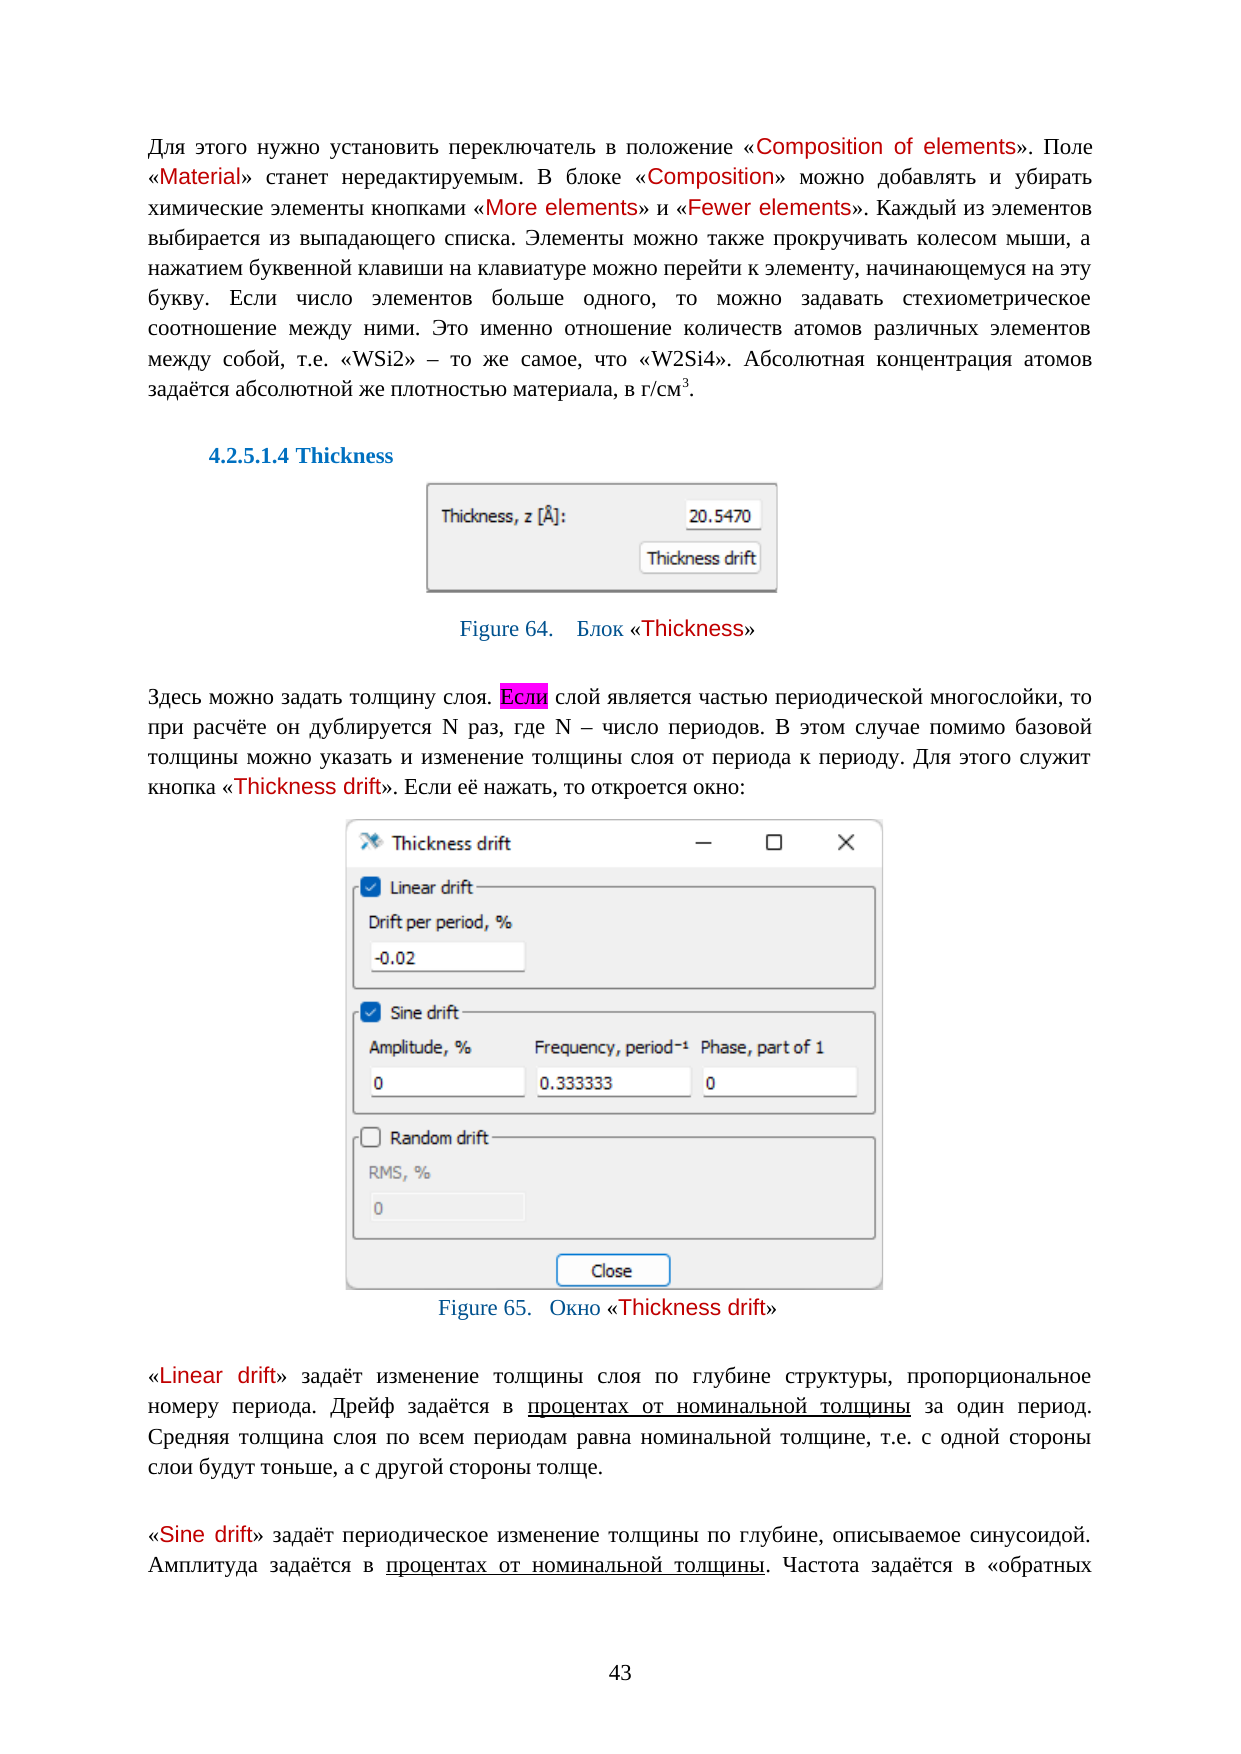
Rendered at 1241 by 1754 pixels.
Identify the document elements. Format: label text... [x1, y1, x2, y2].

subtitle Thickness [209, 443, 1093, 469]
picture [345, 819, 884, 1290]
text Здесь можно задать толщину слоя. Если слой является частью периодической многослойки, то при расчёте он дублируется N раз, где N – число периодов. В этом случае помимо базовой толщины можно указать и изменение толщины слоя от периода к периоду. Для этого служит кнопка «Thickness drift». Если её нажать, то откроется окно: [148, 683, 1093, 800]
picture [426, 481, 778, 593]
text Для этого нужно установить переключатель в положение «Composition of elements». Поле «Material» станет нередактируемым. В блоке «Composition» можно добавлять и убирать химические элементы кнопками «More elements» и «Fewer elements». Каждый из элементов выбирается из выпадающего списка. Элементы можно также прокручивать колесом мыши, а нажатием буквенной клавиши на клавиатуре можно перейти к элементу, начинающемуся на эту букву. Если число элементов больше одного, то можно задавать стехиометрическое соотношение между ними. Это именно отношение количеств атомов различных элементов между собой, т.е. «WSi2» – то же самое, что «W2Si4». Абсолютная концентрация атомов задаётся абсолютной же плотностью материала, в г/см3. [148, 133, 1093, 401]
text «Linear drift» задаёт изменение толщины слоя по глубине структуры, пропорциональное номеру периода. Дрейф задаётся в процентах от номинальной толщины за один период. Средняя толщина слоя по всем периодам равна номинальной толщине, т.е. с одной стороны слои будут тоньше, а с другой стороны толще. [148, 1362, 1093, 1479]
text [148, 1521, 1093, 1577]
